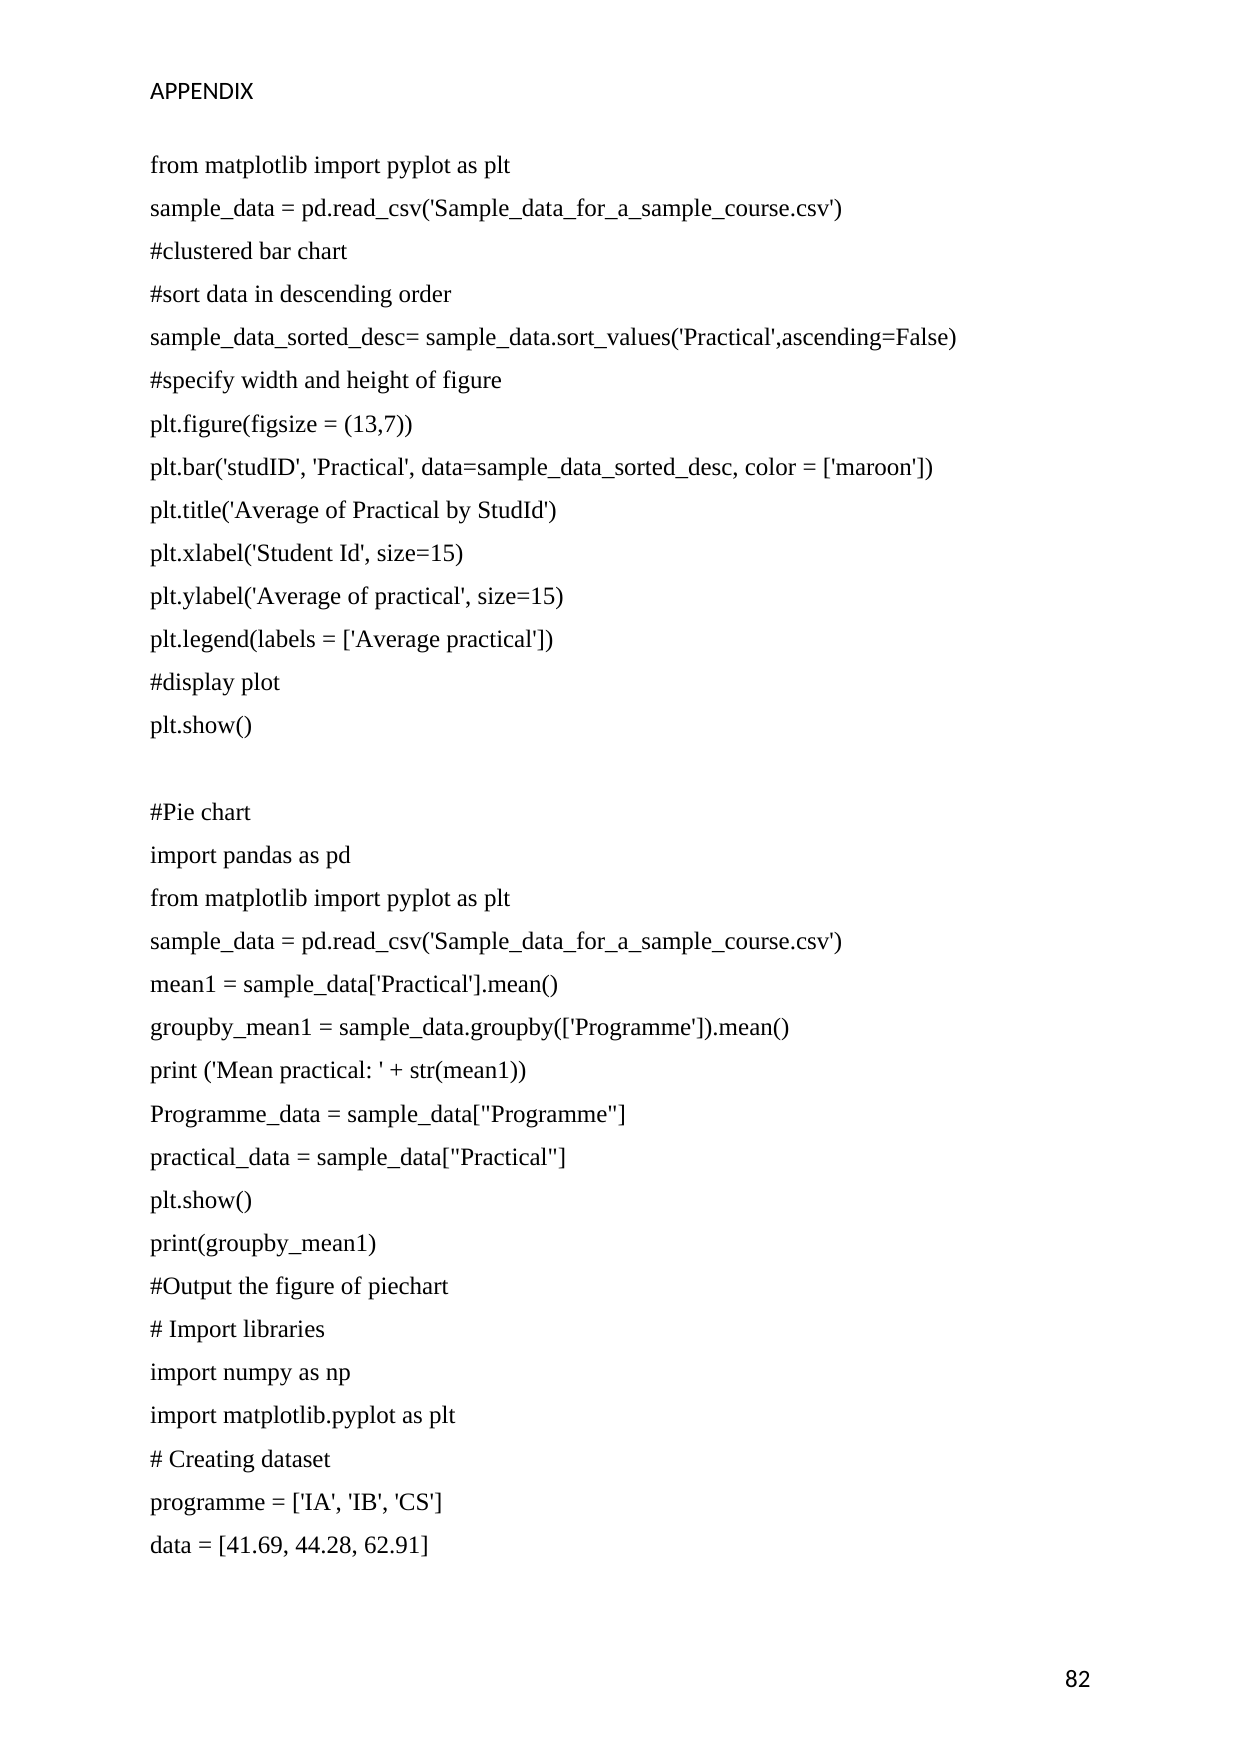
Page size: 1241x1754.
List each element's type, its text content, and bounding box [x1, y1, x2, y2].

text # Import libraries [150, 1314, 1090, 1343]
text from matplotlib import pyplot as plt [150, 883, 1090, 912]
text Programme_data = sample_data["Programme"] [150, 1099, 1090, 1127]
text #specify width and height of figure [150, 366, 1090, 394]
text plt.legend(labels = ['Average practical']) [150, 624, 1090, 653]
text # Creating dataset [150, 1444, 1090, 1472]
text print ('Mean practical: ' + str(mean1)) [150, 1056, 1090, 1084]
text plt.show() [150, 711, 1090, 739]
text data = [41.69, 44.28, 62.91] [150, 1530, 1090, 1559]
text sample_data = pd.read_csv('Sample_data_for_a_sample_course.csv') [150, 926, 1090, 955]
text plt.show() [150, 1185, 1090, 1214]
text import matplotlib.pyplot as plt [150, 1401, 1090, 1429]
text sample_data_sorted_desc= sample_data.sort_values('Practical',ascending=False) [150, 322, 1090, 351]
text from matplotlib import pyplot as plt [150, 150, 1090, 179]
text import numpy as np [150, 1357, 1090, 1386]
text groupby_mean1 = sample_data.groupby(['Programme']).mean() [150, 1012, 1090, 1041]
text plt.figure(figsize = (13,7)) [150, 409, 1090, 437]
text print(groupby_mean1) [150, 1228, 1090, 1257]
text plt.ylabel('Average of practical', size=15) [150, 581, 1090, 610]
text plt.title('Average of Practical by StudId') [150, 495, 1090, 524]
text plt.xlabel('Student Id', size=15) [150, 538, 1090, 567]
text practical_data = sample_data["Practical"] [150, 1142, 1090, 1171]
text #Pie chart [150, 797, 1090, 826]
text mean1 = sample_data['Practical'].mean() [150, 969, 1090, 998]
text #display plot [150, 667, 1090, 696]
text sample_data = pd.read_csv('Sample_data_for_a_sample_course.csv') [150, 193, 1090, 222]
text import pandas as pd [150, 840, 1090, 869]
text programme = ['IA', 'IB', 'CS'] [150, 1487, 1090, 1516]
text plt.bar('studID', 'Practical', data=sample_data_sorted_desc, color = ['maroon']) [150, 452, 1090, 481]
text #Output the figure of piechart [150, 1271, 1090, 1300]
text #sort data in descending order [150, 279, 1090, 308]
text #clustered bar chart [150, 236, 1090, 265]
